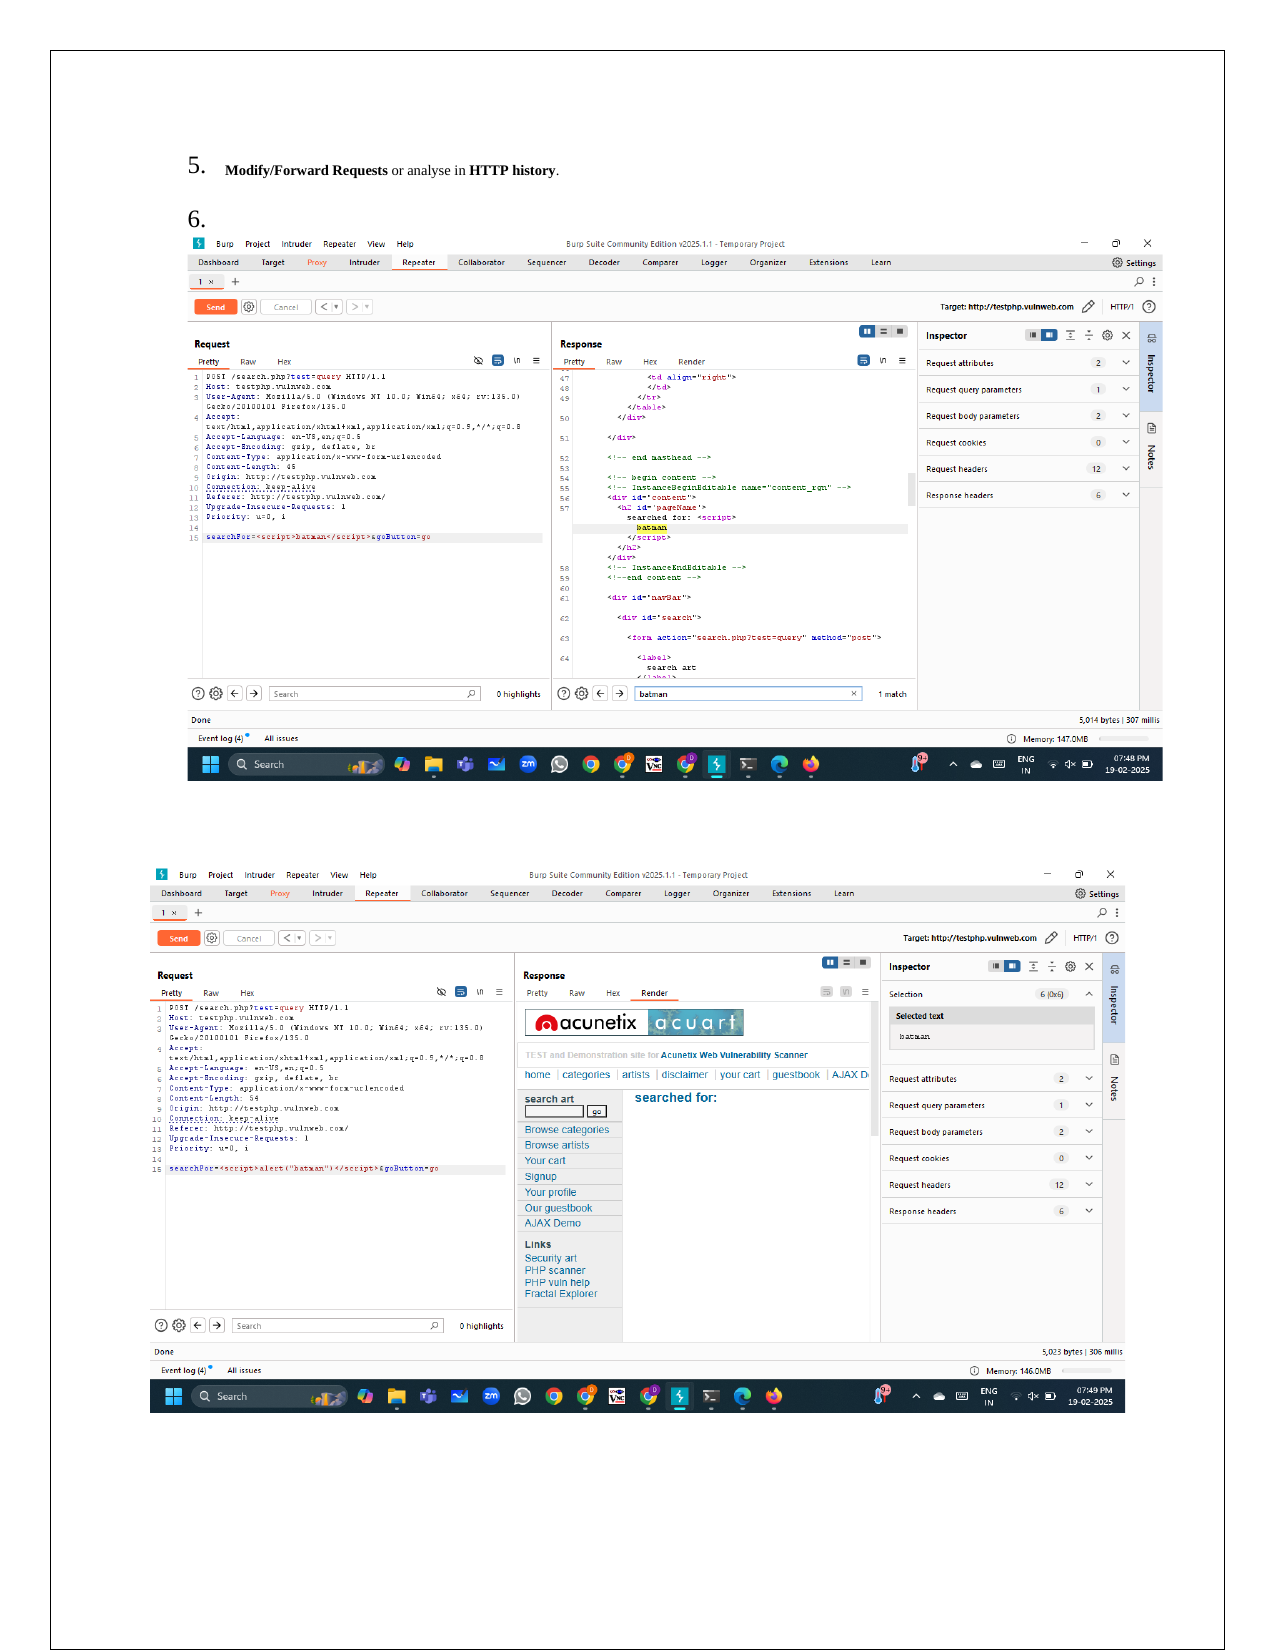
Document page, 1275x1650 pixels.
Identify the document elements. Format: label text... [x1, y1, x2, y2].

picture [187, 232, 1163, 781]
picture [150, 863, 1125, 1413]
list Modify/Forward Requests or analyse in HTTP history. [187, 150, 1125, 179]
